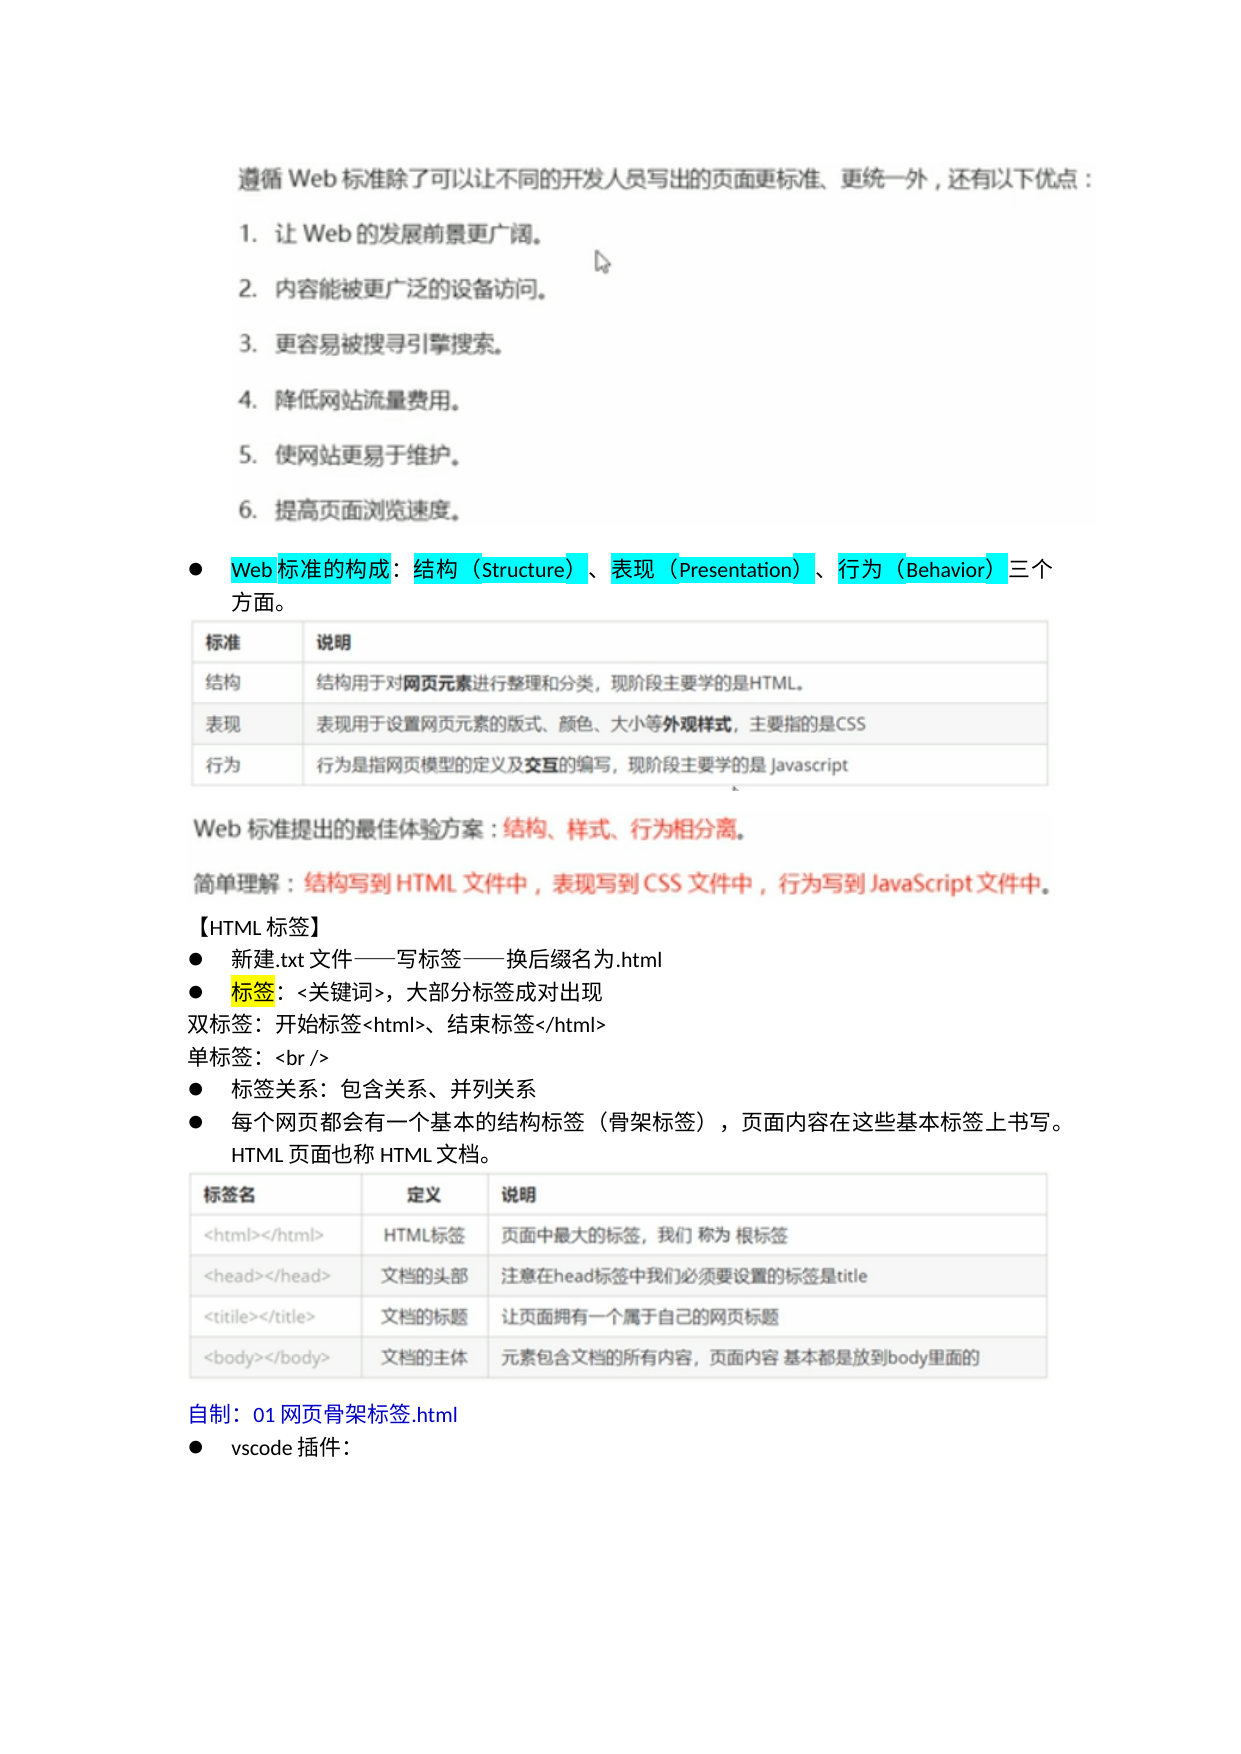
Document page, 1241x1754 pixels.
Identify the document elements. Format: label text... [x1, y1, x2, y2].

list 单标签：<br /> [187, 1039, 1053, 1072]
picture [187, 617, 1053, 791]
picture [187, 1169, 1053, 1383]
list 标签关系：包含关系、并列关系 [187, 1072, 1053, 1104]
list Web标准的构成：结构（Structure）、表现（Presentation）、行为（Behavior）三个方面。 [187, 552, 1053, 617]
list 自制：01网页骨架标签.html [187, 1397, 1053, 1429]
list 标签：<关键词>，大部分标签成对出现 [187, 974, 1053, 1007]
picture [187, 812, 1053, 904]
list 【HTML标签】 [187, 909, 1053, 942]
list 双标签：开始标签<html>、结束标签</html> [187, 1007, 1053, 1039]
picture [231, 162, 1096, 526]
list vscode插件： [187, 1429, 1053, 1462]
list 新建.txt文件——写标签——换后缀名为.html [187, 942, 1053, 974]
list 每个网页都会有一个基本的结构标签（骨架标签），页面内容在这些基本标签上书写。HTML页面也称HTML文档。 [187, 1104, 1053, 1169]
